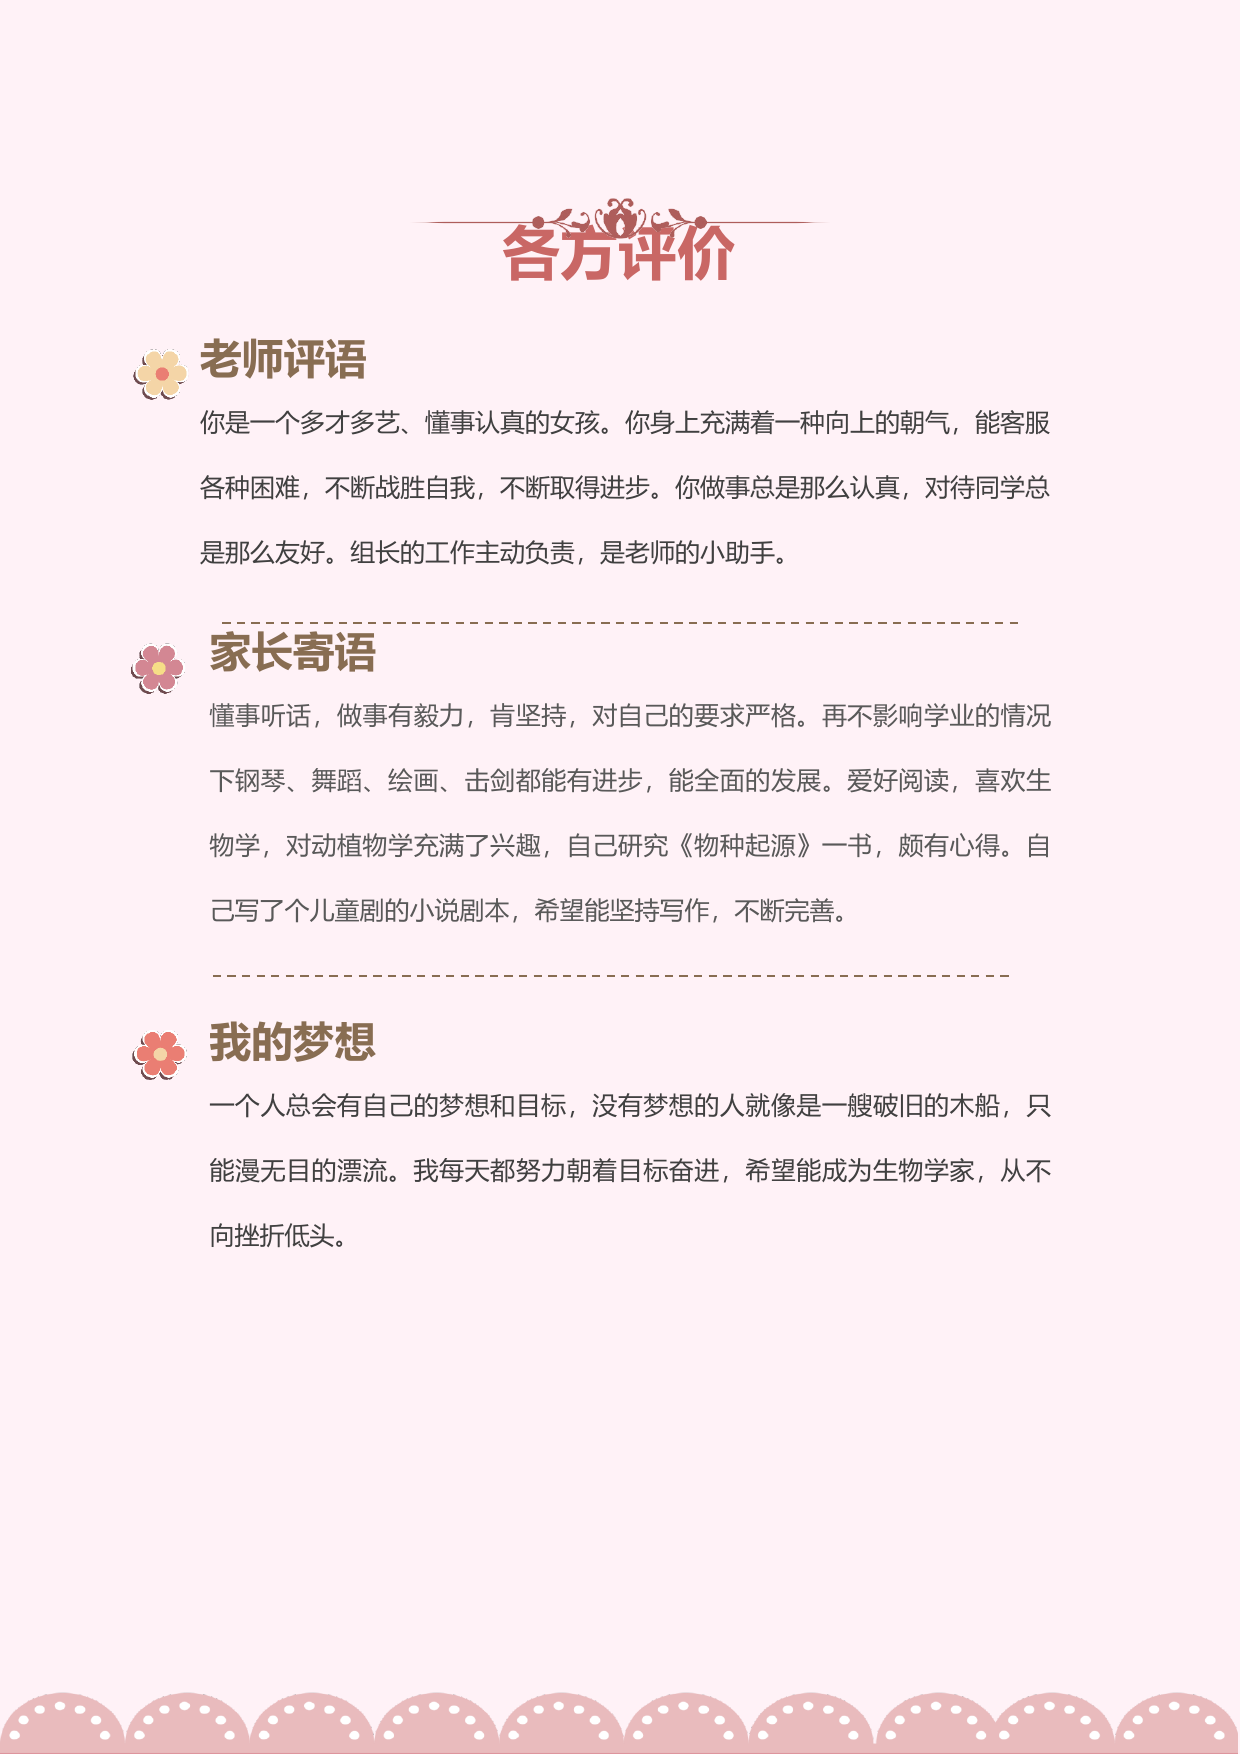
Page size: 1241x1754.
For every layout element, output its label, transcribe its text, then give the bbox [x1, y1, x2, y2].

text 你是一个多才多艺、懂事认真的女孩。你身上充满着一种向上的朝气，能客服各种困难，不断战胜自我，不断取得进步。你做事总是那么认真，对待同学总是那么友好。组长的工作主动负责，是老师的小助手。 [200, 389, 1053, 584]
picture [126, 1030, 189, 1086]
picture [126, 341, 189, 407]
text 家长寄语 [209, 617, 1053, 682]
text 我的梦想 [209, 1007, 1053, 1072]
text 一个人总会有自己的梦想和目标，没有梦想的人就像是一艘破旧的木船，只能漫无目的漂流。我每天都努力朝着目标奋进，希望能成为生物学家，从不向挫折低头。 [209, 1072, 1053, 1267]
text 老师评语 [187, 324, 1053, 389]
picture [0, 1660, 1238, 1754]
picture [126, 635, 189, 700]
text 懂事听话，做事有毅力，肯坚持，对自己的要求严格。再不影响学业的情况下钢琴、舞蹈、绘画、击剑都能有进步，能全面的发展。爱好阅读，喜欢生物学，对动植物学充满了兴趣，自己研究《物种起源》一书，颇有心得。自己写了个儿童剧的小说剧本，希望能坚持写作，不断完善。 [209, 682, 1053, 942]
